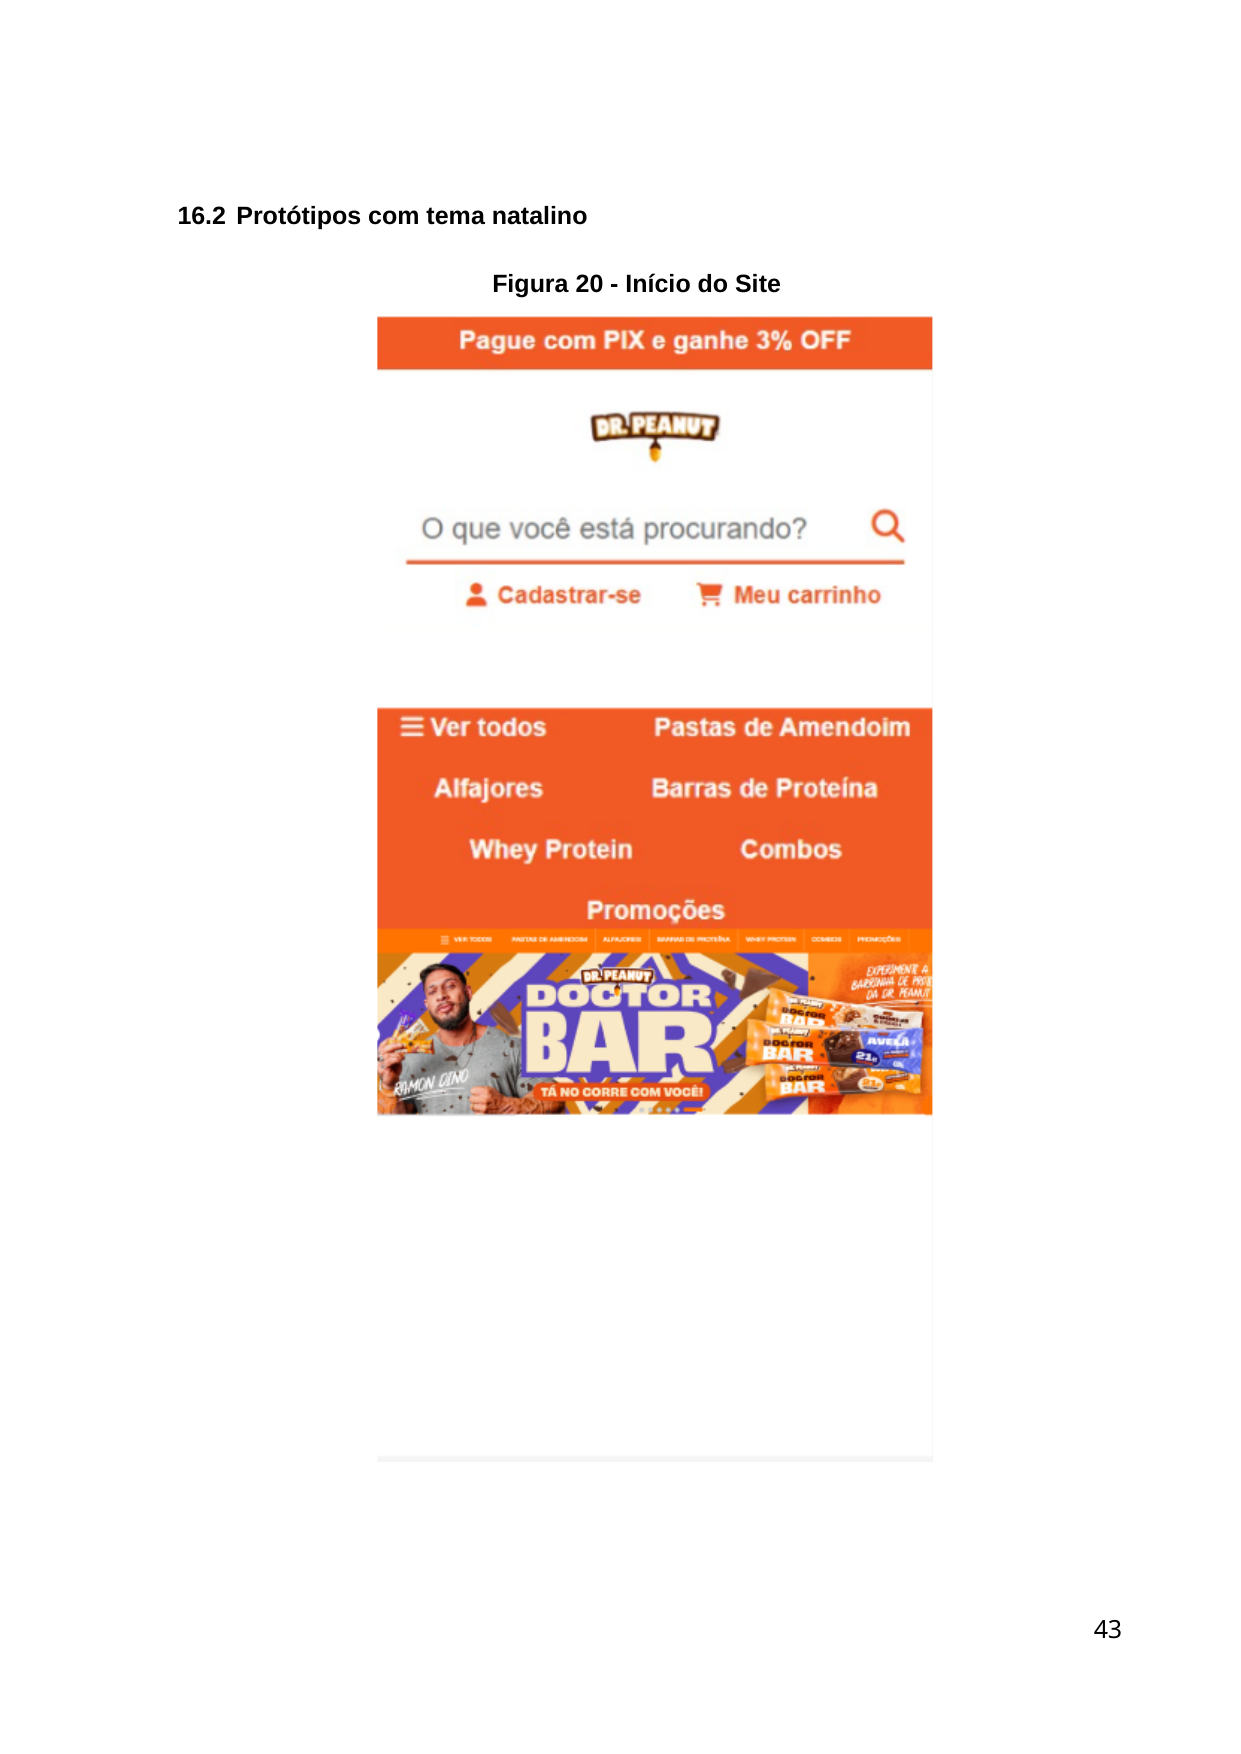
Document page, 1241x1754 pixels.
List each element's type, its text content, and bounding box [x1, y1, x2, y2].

picture [377, 316, 934, 1462]
list Protótipos com tema natalino [177, 201, 1122, 230]
